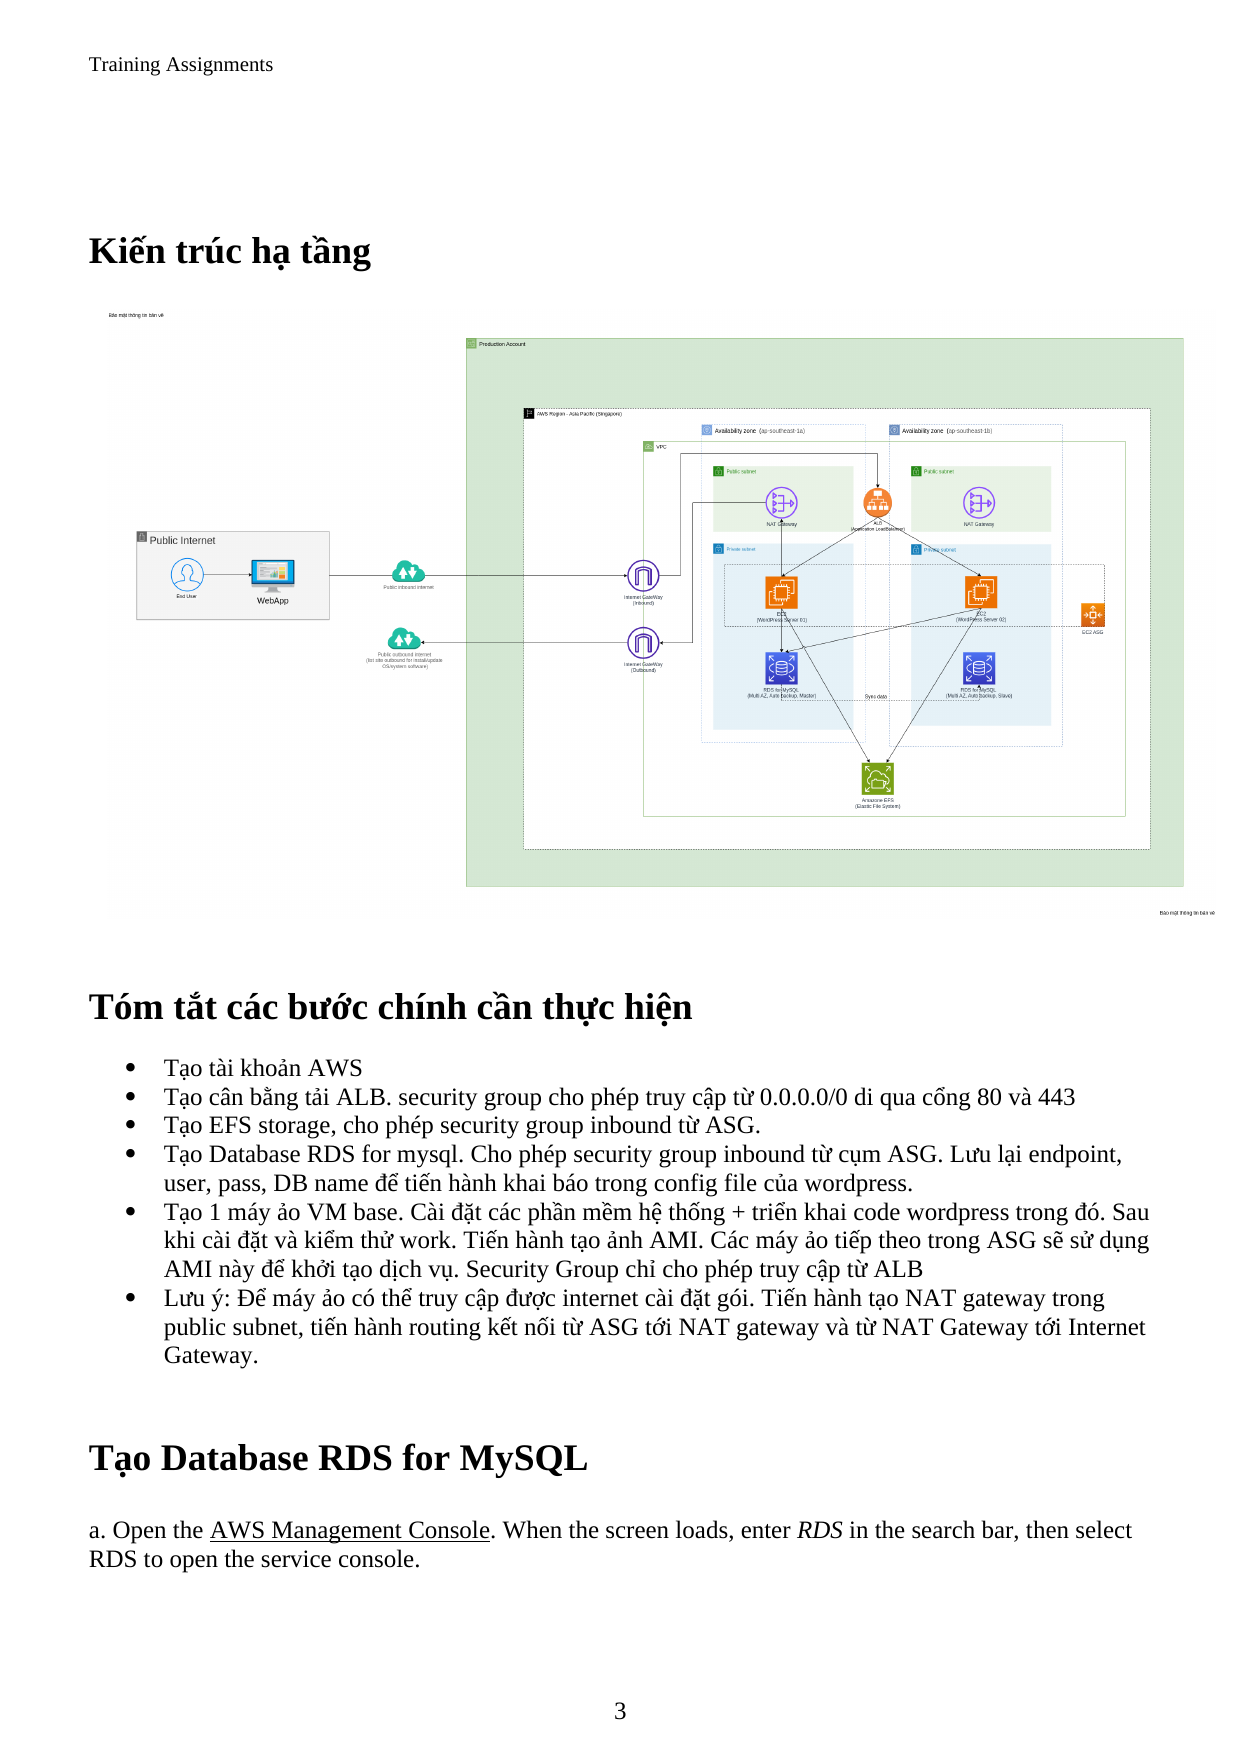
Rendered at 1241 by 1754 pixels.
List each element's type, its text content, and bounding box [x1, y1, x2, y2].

list Tạo Database RDS for mysql. Cho phép security group inbound từ cụm ASG. Lưu lại endpoint, user, pass, DB name để tiến hành khai báo trong config file của wordpress. [126, 1139, 1152, 1197]
list Tạo 1 máy ảo VM base. Cài đặt các phần mềm hệ thống + triển khai code wordpress trong đó. Sau khi cài đặt và kiểm thử work. Tiến hành tạo ảnh AMI. Các máy ảo tiếp theo trong ASG sẽ sử dụng AMI này để khởi tạo dịch vụ. Security Group chỉ cho phép truy cập từ ALB [126, 1197, 1152, 1283]
text a. Open the AWS Management Console. When the screen loads, enter RDS in the search bar, then select RDS to open the service console. [89, 1516, 1152, 1573]
list Tạo cân bằng tải ALB. security group cho phép truy cập từ 0.0.0.0/0 di qua cổng 80 và 443 [126, 1082, 1152, 1110]
subtitle Tạo Database RDS for MySQL [89, 1435, 1152, 1478]
subtitle Kiến trúc hạ tầng [89, 229, 1152, 272]
list Tạo tài khoản AWS [126, 1053, 1152, 1082]
list Tạo EFS storage, cho phép security group inbound từ ASG. [126, 1110, 1152, 1139]
list Lưu ý: Để máy ảo có thể truy cập được internet cài đặt gói. Tiến hành tạo NAT gateway trong public subnet, tiến hành routing kết nối từ ASG tới NAT gateway và từ NAT Gateway tới Internet Gateway. [126, 1283, 1152, 1369]
subtitle Tóm tắt các bước chính cần thực hiện [89, 985, 1152, 1028]
